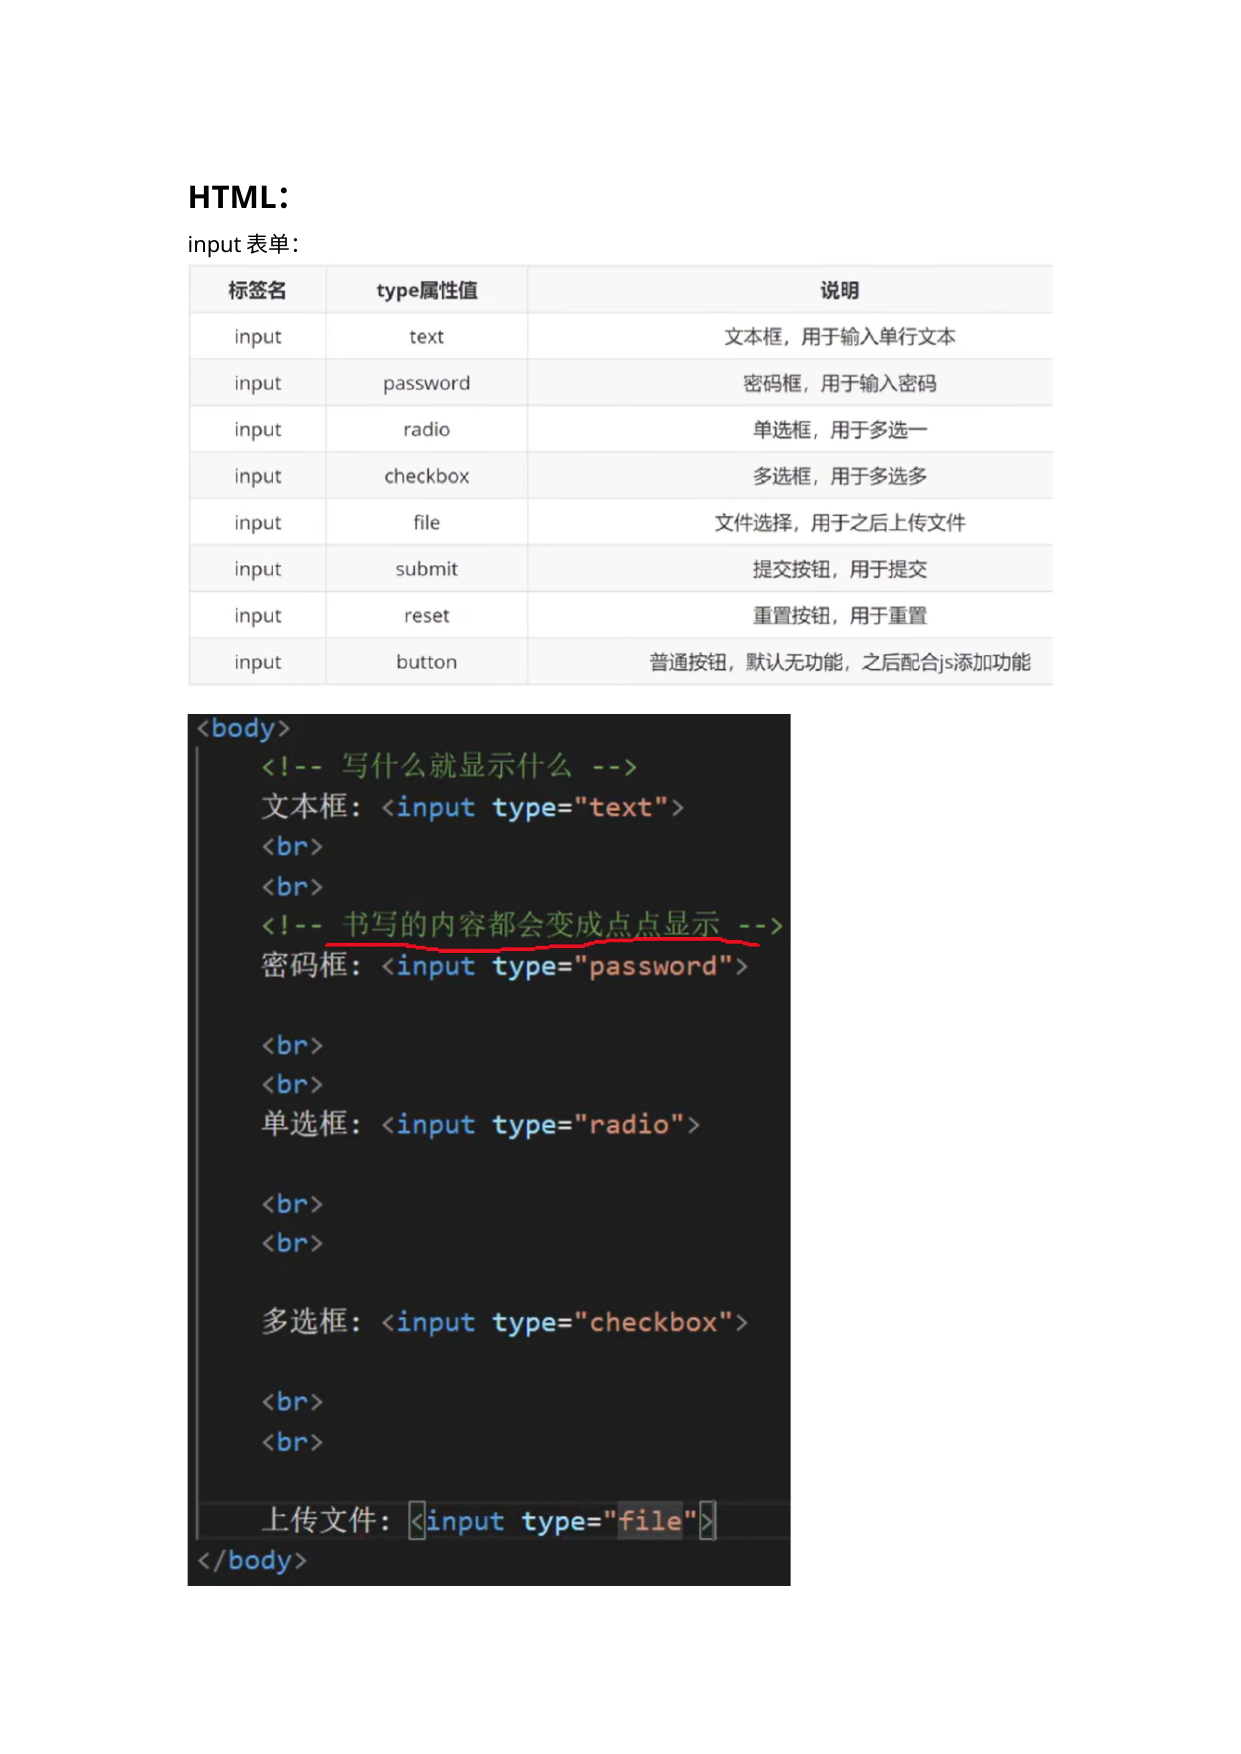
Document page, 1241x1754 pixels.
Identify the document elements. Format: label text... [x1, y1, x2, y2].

picture [187, 259, 1053, 687]
text input表单： [187, 227, 1053, 259]
text HTML： [187, 162, 1053, 227]
picture [187, 714, 791, 1586]
